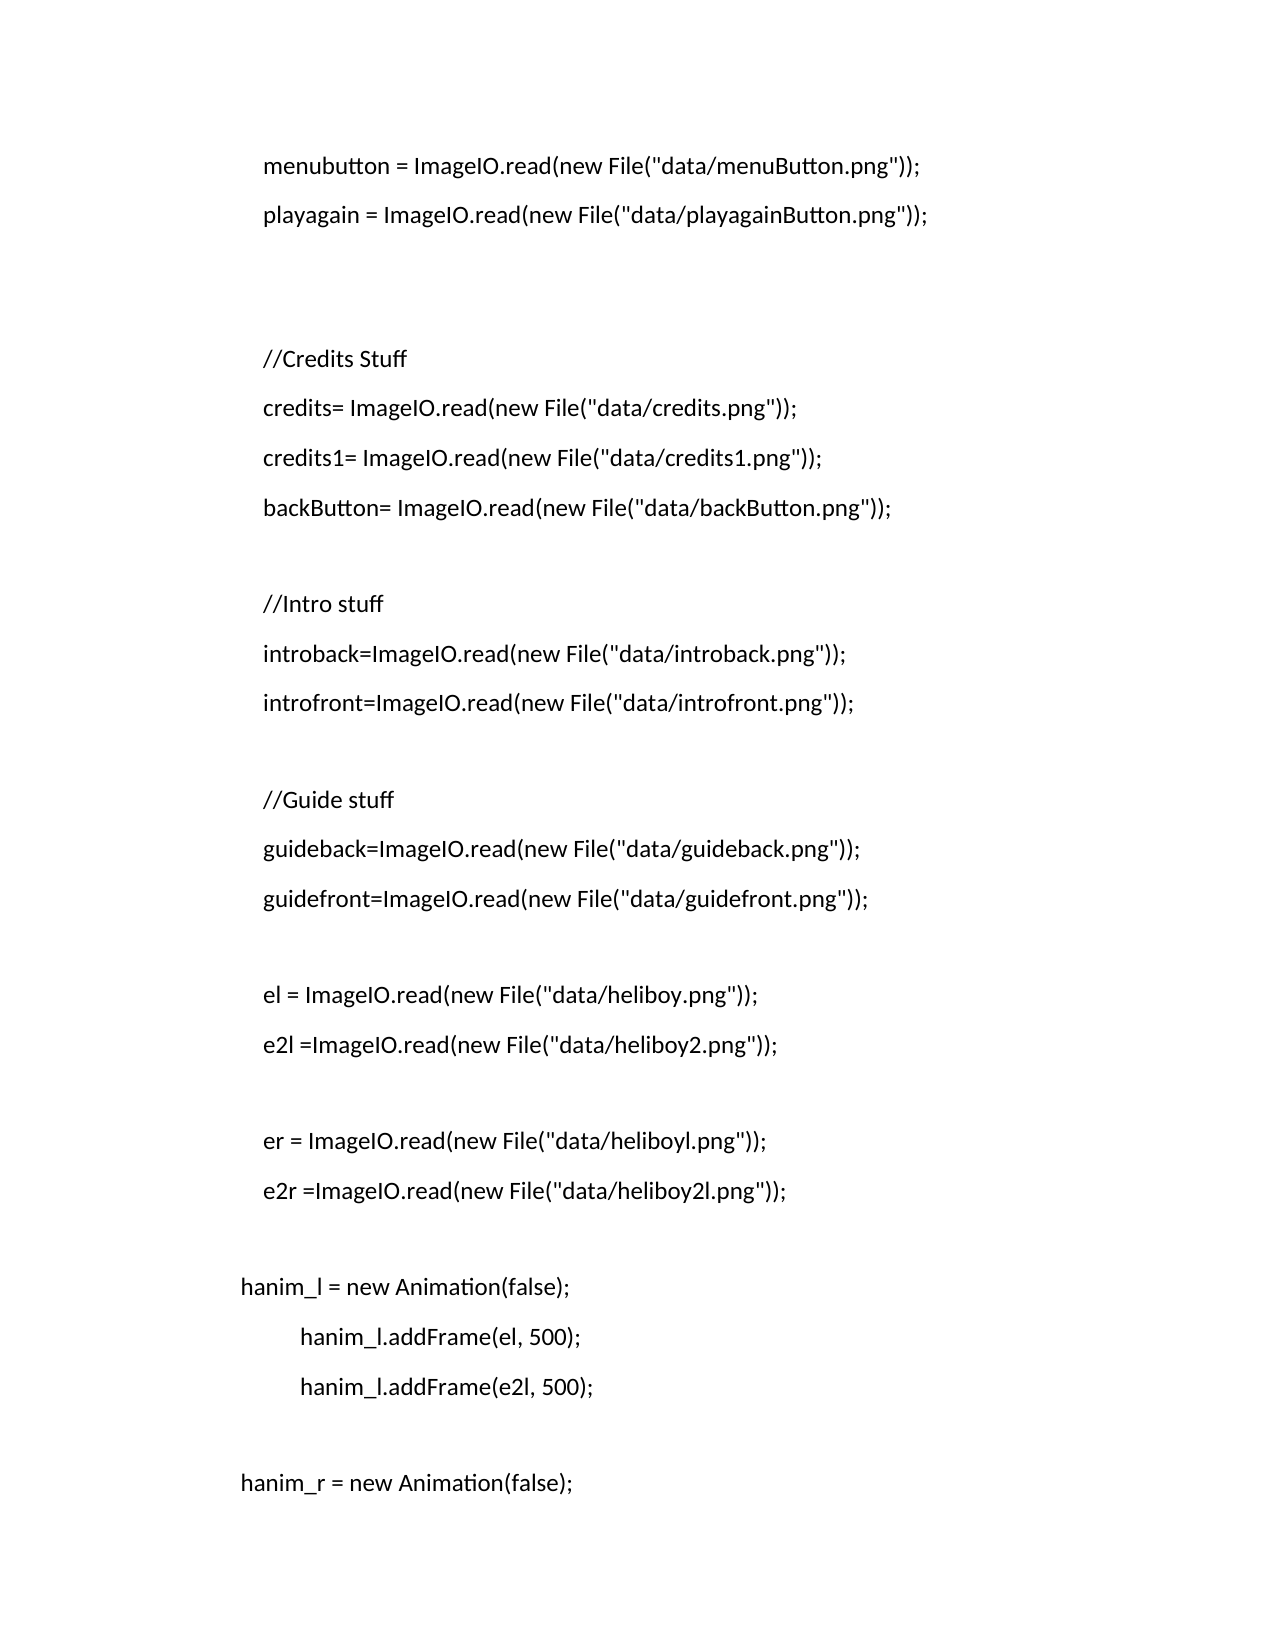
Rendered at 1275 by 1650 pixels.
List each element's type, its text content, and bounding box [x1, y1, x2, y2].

text menubutton = ImageIO.read(new File("data/menuButton.png")); [150, 150, 1125, 181]
text guidefront=ImageIO.read(new File("data/guidefront.png")); [150, 883, 1125, 913]
text playagain = ImageIO.read(new File("data/playagainButton.png")); [150, 199, 1125, 230]
text e2l =ImageIO.read(new File("data/heliboy2.png")); [150, 1029, 1125, 1059]
text hanim_l.addFrame(el, 500); [150, 1321, 1125, 1352]
text credits1= ImageIO.read(new File("data/credits1.png")); [150, 442, 1125, 473]
text guideback=ImageIO.read(new File("data/guideback.png")); [150, 833, 1125, 864]
text //Credits Stuff [150, 343, 1125, 373]
text el = ImageIO.read(new File("data/heliboy.png")); [150, 979, 1125, 1010]
text introfront=ImageIO.read(new File("data/introfront.png")); [150, 687, 1125, 718]
text credits= ImageIO.read(new File("data/credits.png")); [150, 392, 1125, 423]
text //Intro stuff [150, 588, 1125, 619]
text introback=ImageIO.read(new File("data/introback.png")); [150, 638, 1125, 668]
text hanim_l.addFrame(e2l, 500); [150, 1371, 1125, 1401]
text hanim_r = new Animation(false); [150, 1467, 1125, 1498]
text er = ImageIO.read(new File("data/heliboyl.png")); [150, 1125, 1125, 1156]
text backButton= ImageIO.read(new File("data/backButton.png")); [150, 492, 1125, 522]
text e2r =ImageIO.read(new File("data/heliboy2l.png")); [150, 1175, 1125, 1206]
text hanim_l = new Animation(false); [150, 1271, 1125, 1302]
text //Guide stuff [150, 784, 1125, 814]
